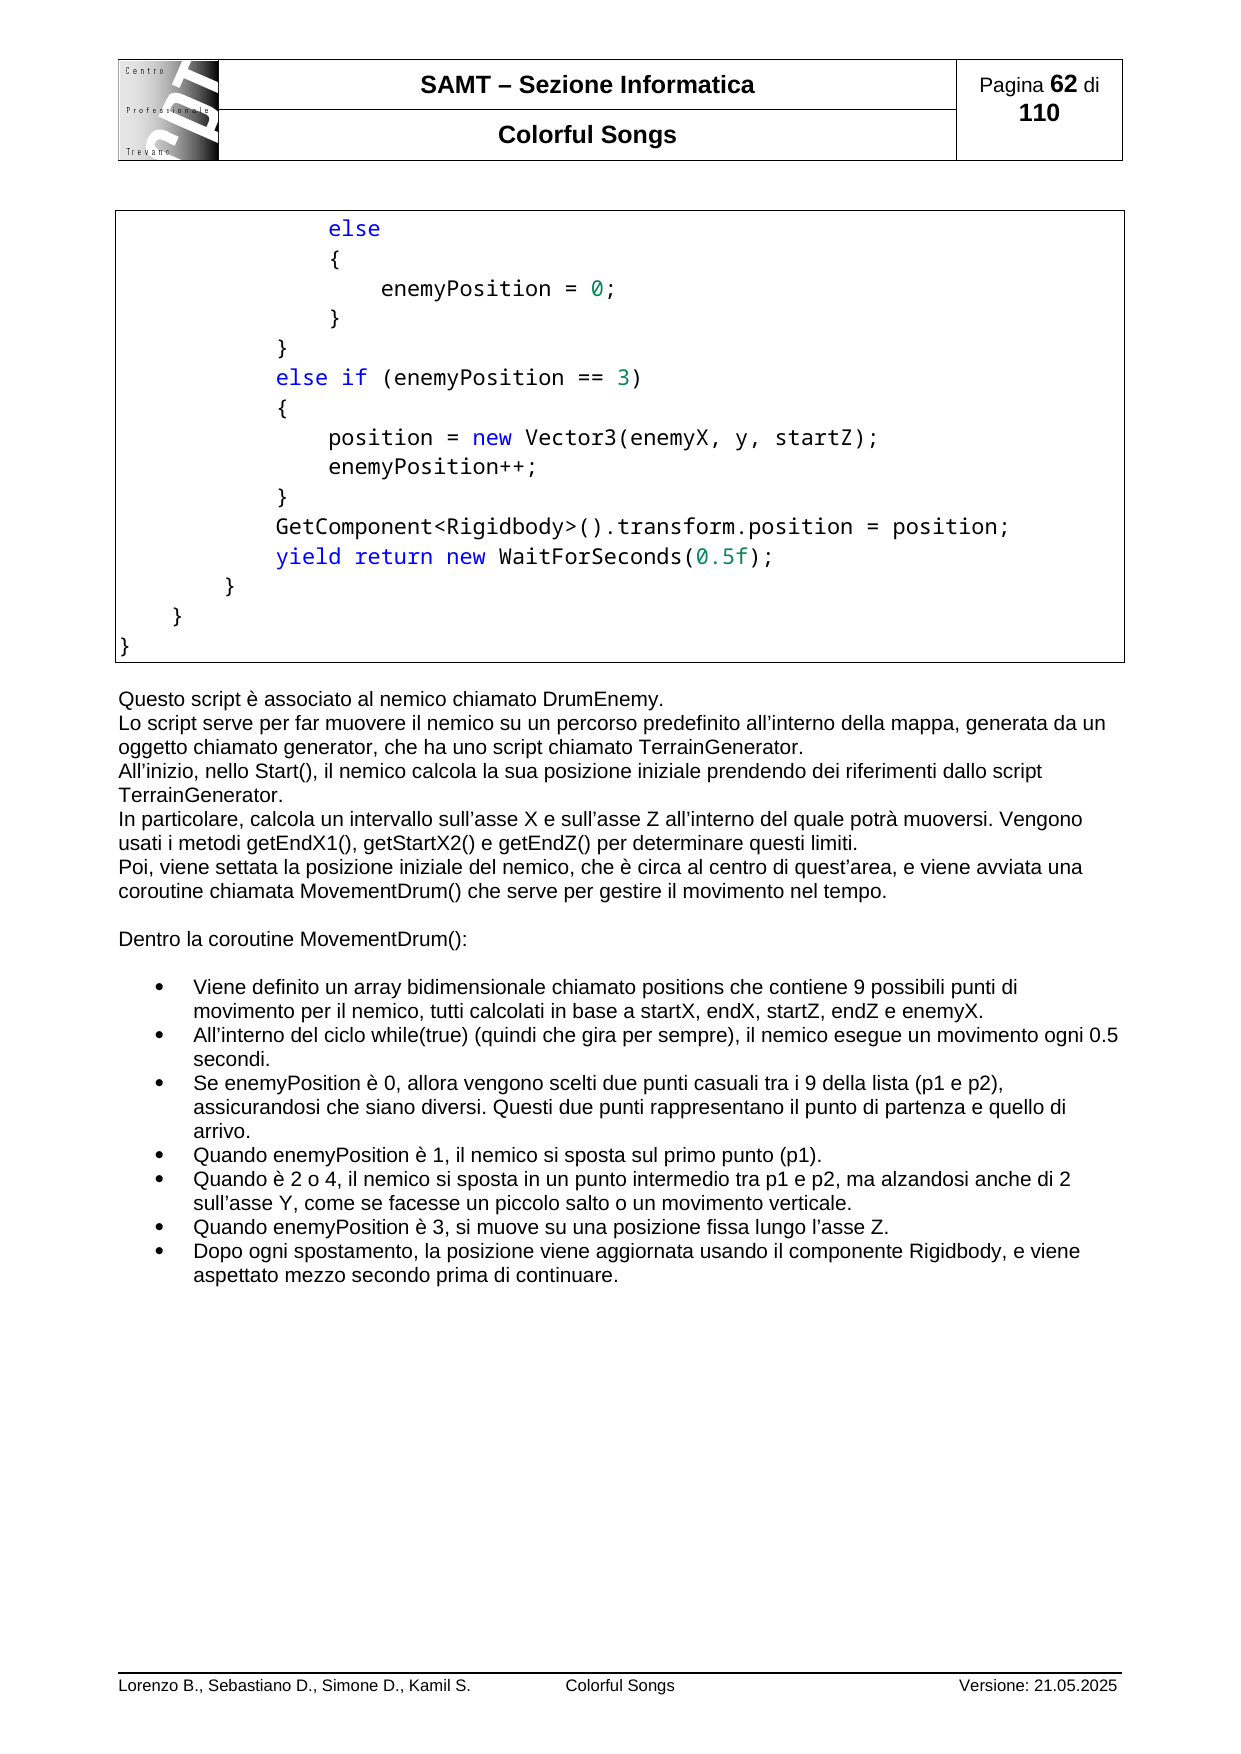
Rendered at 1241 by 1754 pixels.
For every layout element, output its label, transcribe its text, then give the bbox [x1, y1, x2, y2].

text position = new Vector3(enemyX, y, startZ); [118, 422, 1122, 451]
text } [118, 481, 1122, 511]
text } [118, 600, 1122, 627]
text else [116, 211, 1124, 243]
text { [118, 392, 1122, 422]
list All’interno del ciclo while(true) (quindi che gira per sempre), il nemico esegue un movimento ogni 0.5 secondi. [156, 1022, 1122, 1071]
text yield return new WaitForSeconds(0.5f); [118, 541, 1122, 571]
text enemyPosition = 0; [118, 273, 1122, 302]
text Questo script è associato al nemico chiamato DrumEnemy. [118, 687, 1122, 711]
text } [118, 302, 1122, 332]
text else if (enemyPosition == 3) [118, 362, 1122, 392]
list Se enemyPosition è 0, allora vengono scelti due punti casuali tra i 9 della lista (p1 e p2), assicurandosi che siano diversi. Questi due punti rappresentano il punto di partenza e quello di arrivo. [156, 1071, 1122, 1142]
text All’inizio, nello Start(), il nemico calcola la sua posizione iniziale prendendo dei riferimenti dallo script TerrainGenerator. [118, 759, 1122, 807]
text Lo script serve per far muovere il nemico su un percorso predefinito all’interno della mappa, generata da un oggetto chiamato generator, che ha uno script chiamato TerrainGenerator. [118, 711, 1122, 759]
list Dopo ogni spostamento, la posizione viene aggiornata usando il componente Rigidbody, e viene aspettato mezzo secondo prima di continuare. [156, 1239, 1122, 1287]
list Viene definito un array bidimensionale chiamato positions che contiene 9 possibili punti di movimento per il nemico, tutti calcolati in base a startX, endX, startZ, endZ e enemyX. [156, 974, 1122, 1022]
text } [118, 571, 1122, 600]
text } [118, 332, 1122, 362]
list Quando enemyPosition è 3, si muove su una posizione fissa lungo l’asse Z. [156, 1214, 1122, 1239]
text { [118, 243, 1122, 273]
text } [116, 627, 1124, 662]
text In particolare, calcola un intervallo sull’asse X e sull’asse Z all’interno del quale potrà muoversi. Vengono usati i metodi getEndX1(), getStartX2() e getEndZ() per determinare questi limiti. [118, 807, 1122, 855]
text Dentro la coroutine MovementDrum(): [118, 927, 1122, 951]
picture [118, 60, 219, 160]
list Quando enemyPosition è 1, il nemico si sposta sul primo punto (p1). [156, 1142, 1122, 1167]
list Quando è 2 o 4, il nemico si sposta in un punto intermedio tra p1 e p2, ma alzandosi anche di 2 sull’asse Y, come se facesse un piccolo salto o un movimento verticale. [156, 1167, 1122, 1214]
text enemyPosition++; [118, 451, 1122, 481]
text Poi, viene settata la posizione iniziale del nemico, che è circa al centro di quest’area, e viene avviata una coroutine chiamata MovementDrum() che serve per gestire il movimento nel tempo. [118, 855, 1122, 903]
text GetComponent<Rigidbody>().transform.position = position; [118, 511, 1122, 541]
